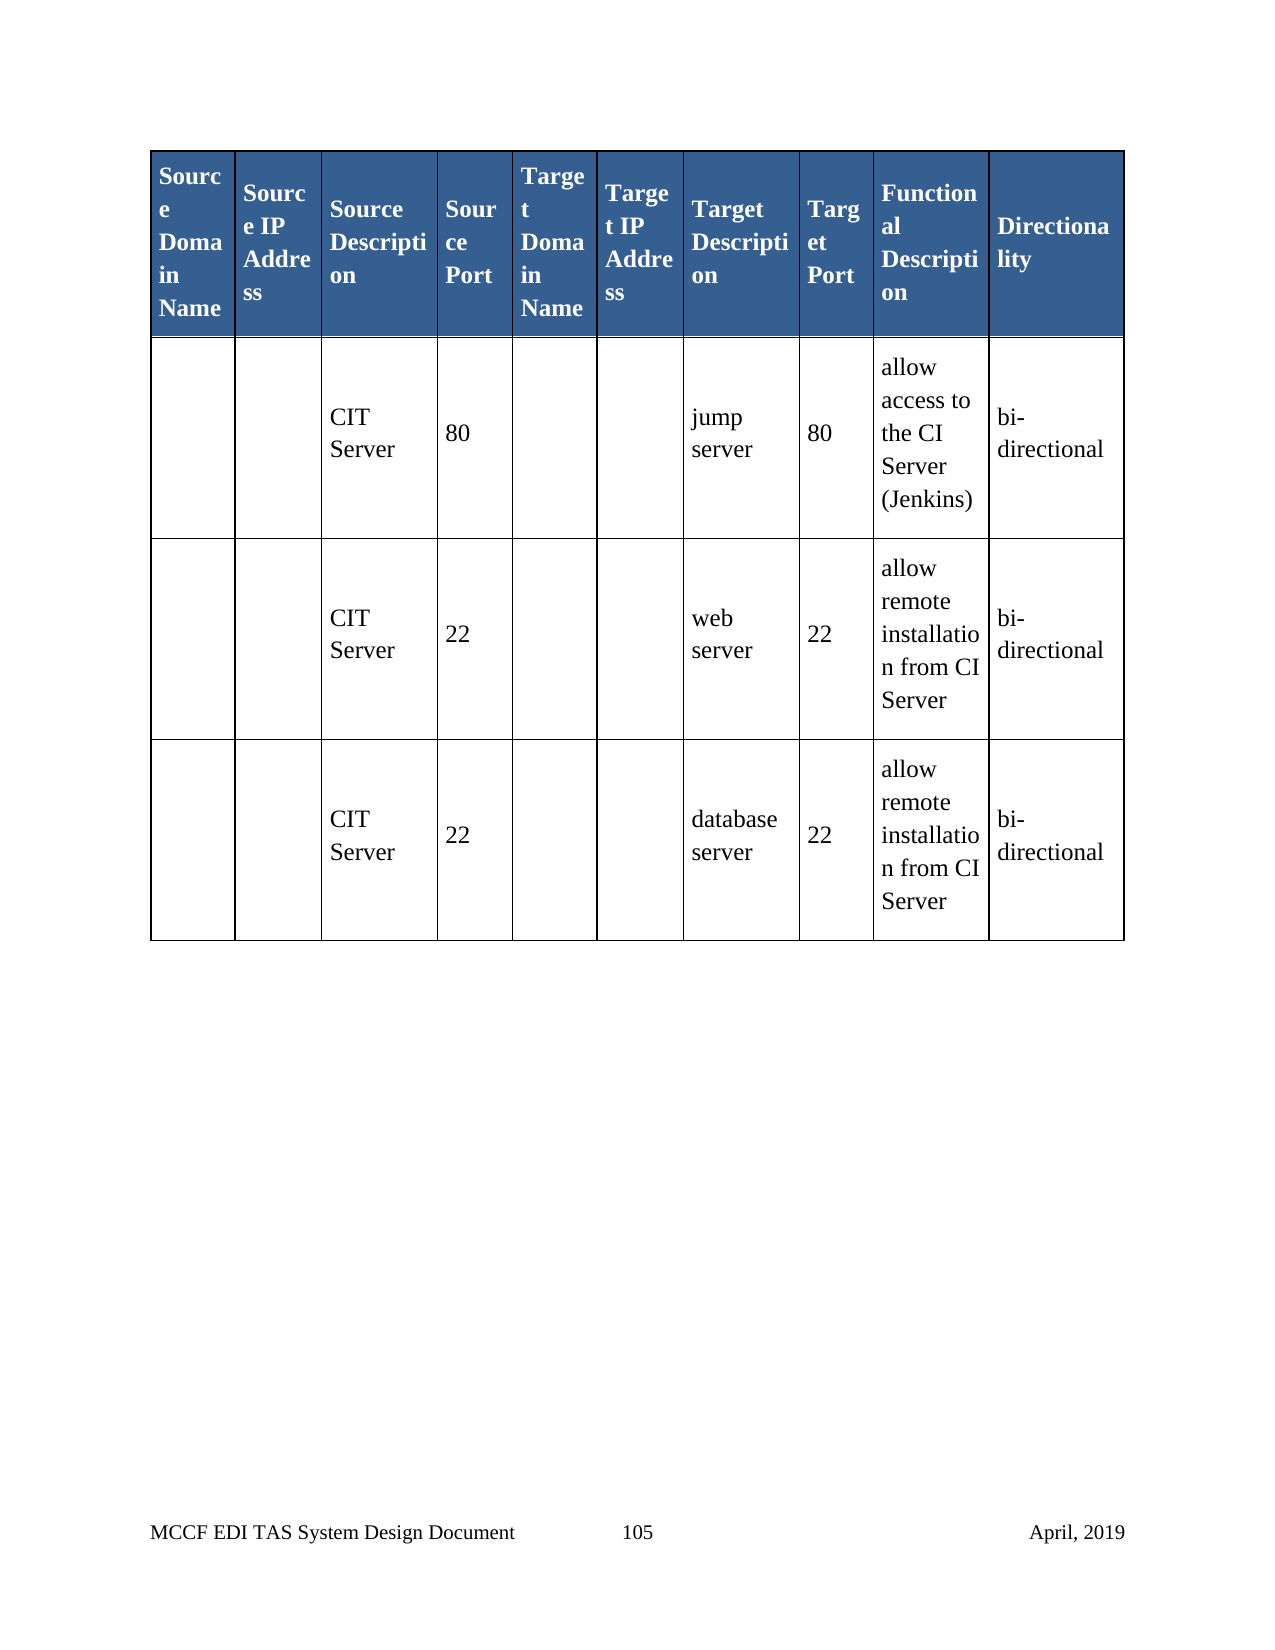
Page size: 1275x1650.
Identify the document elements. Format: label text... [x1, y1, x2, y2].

table_header Source IP Address [236, 152, 321, 336]
table_cell [598, 539, 683, 738]
table_header Target Port [800, 152, 873, 336]
table_header Source Port [438, 152, 512, 336]
table_cell 22 [800, 740, 873, 939]
table_cell bi-directional [990, 740, 1123, 939]
table_cell 22 [438, 539, 512, 738]
table_cell allow remote installation from CI Server [874, 539, 988, 738]
table_cell [236, 740, 321, 939]
table_cell [236, 338, 321, 537]
table_cell 80 [800, 338, 873, 537]
table_cell [152, 338, 234, 537]
table_header Target IP Address [598, 152, 683, 336]
table_cell [598, 338, 683, 537]
table_cell web server [684, 539, 799, 738]
table_cell [152, 740, 234, 939]
table_cell [513, 740, 596, 939]
table_header Target Domain Name [513, 152, 596, 336]
table_header Functional Description [874, 152, 988, 336]
table_cell [236, 539, 321, 738]
table_header Source Domain Name [152, 152, 234, 336]
table_cell CIT Server [322, 338, 437, 537]
table_header Directionality [990, 152, 1123, 336]
table_cell 22 [438, 740, 512, 939]
table_cell 80 [438, 338, 512, 537]
table_cell database server [684, 740, 799, 939]
table_cell jump server [684, 338, 799, 537]
table_cell [513, 338, 596, 537]
table_header Source Description [322, 152, 437, 336]
table_cell [598, 740, 683, 939]
table_cell bi-directional [990, 338, 1123, 537]
table_cell allow access to the CI Server (Jenkins) [874, 338, 988, 537]
table_cell bi-directional [990, 539, 1123, 738]
table_cell 22 [800, 539, 873, 738]
table_header Target Description [684, 152, 799, 336]
table_cell CIT Server [322, 740, 437, 939]
table_cell [152, 539, 234, 738]
table_cell CIT Server [322, 539, 437, 738]
table_cell [513, 539, 596, 738]
table_cell allow remote installation from CI Server [874, 740, 988, 939]
